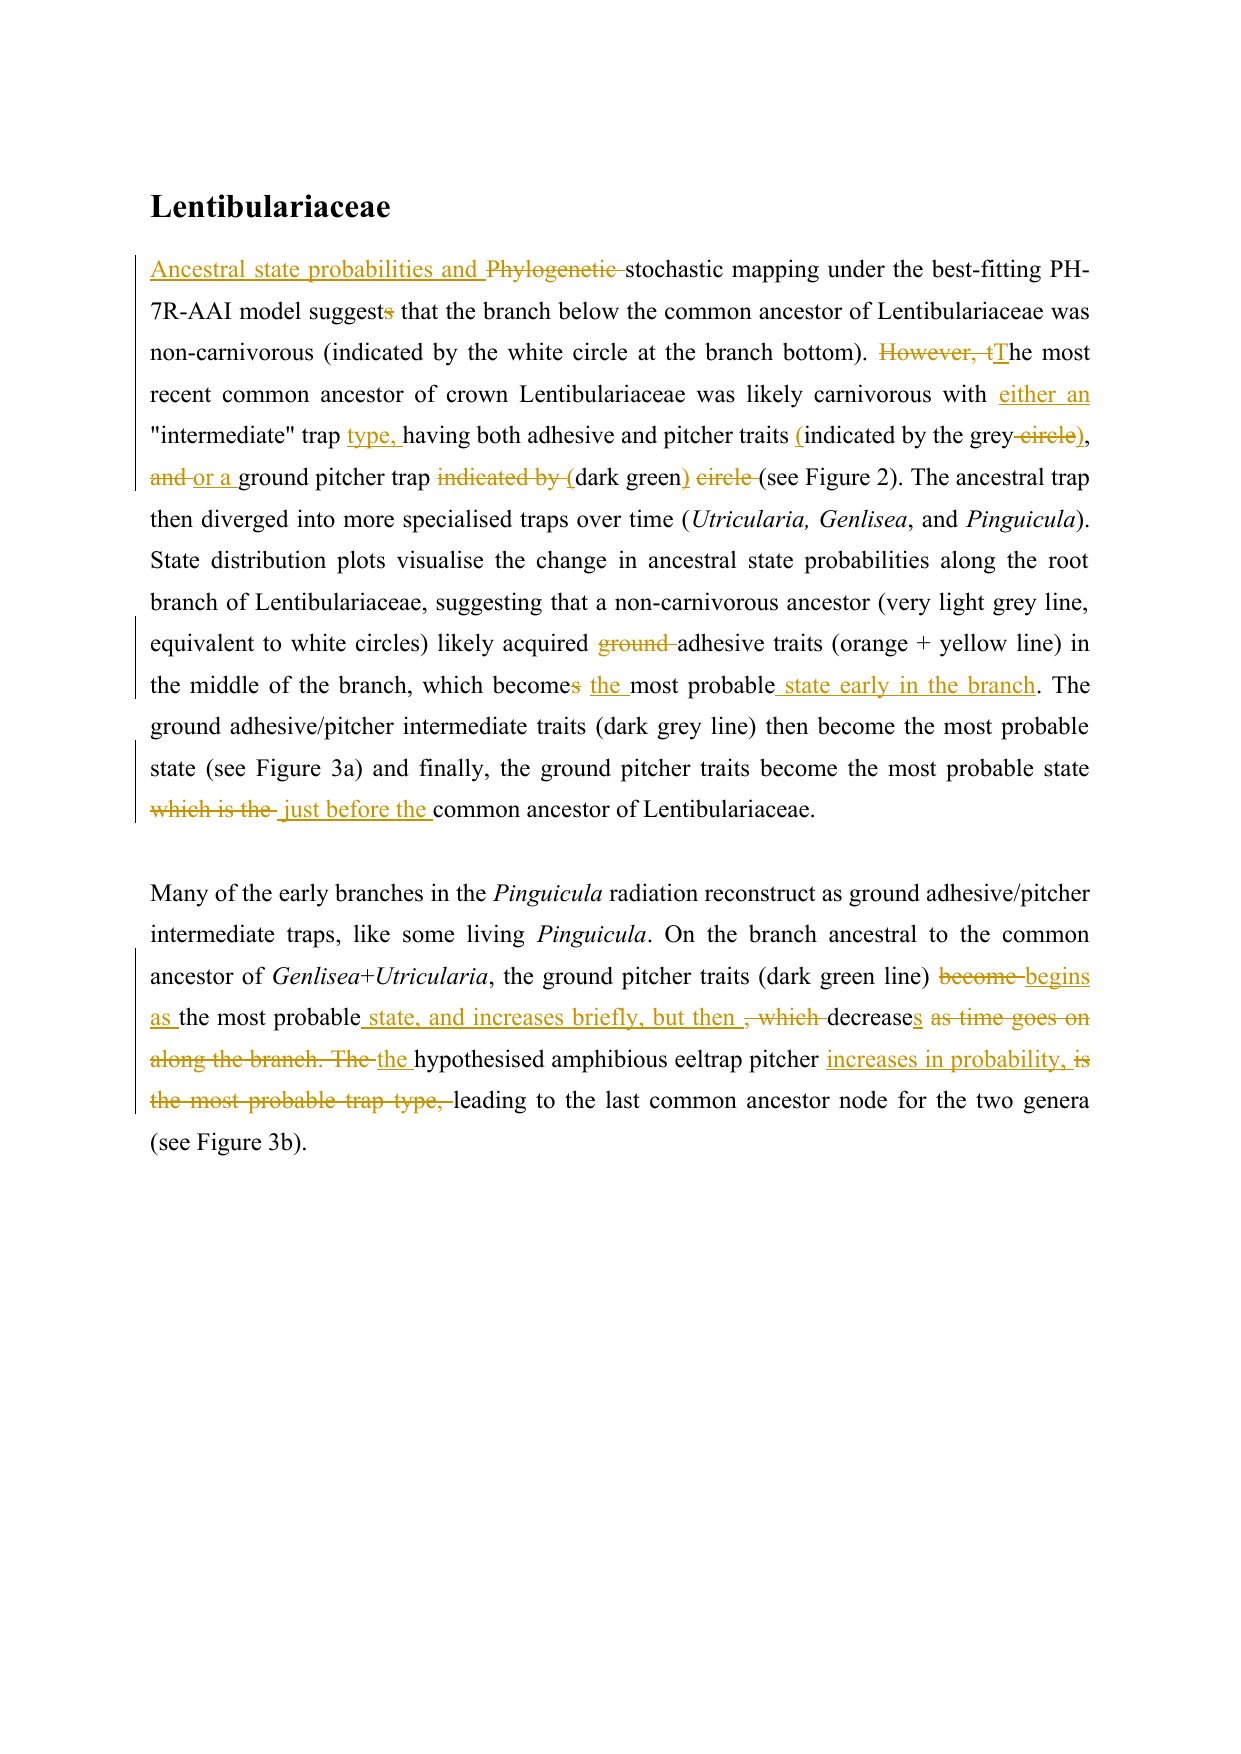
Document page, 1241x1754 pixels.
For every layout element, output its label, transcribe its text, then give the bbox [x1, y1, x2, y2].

text stochastic mapping under the best-fitting PH-7R-AAI model suggest that the branch below the common ancestor of Lentibulariaceae was non-carnivorous (indicated by the white circle at the branch bottom). he most recent common ancestor of crown Lentibulariaceae was likely carnivorous with "intermediate" trap having both adhesive and pitcher traits indicated by the grey, ground pitcher trap dark green (see Figure 2). The ancestral trap then diverged into more specialised traps over time (Utricularia, Genlisea, and Pinguicula). State distribution plots visualise the change in ancestral state probabilities along the root branch of Lentibulariaceae, suggesting that a non-carnivorous ancestor (very light grey line, equivalent to white circles) likely acquired adhesive traits (orange + yellow line) in the middle of the branch, which become most probable. The ground adhesive/pitcher intermediate traits (dark grey line) then become the most probable state (see Figure 3a) and finally, the ground pitcher traits become the most probable statecommon ancestor of Lentibulariaceae. [150, 255, 1090, 823]
text Many of the early branches in the Pinguicula radiation reconstruct as ground adhesive/pitcher intermediate traps, like some living Pinguicula. On the branch ancestral to the common ancestor of Genlisea+Utricularia, the ground pitcher traits (dark green line) the most probabledecrease hypothesised amphibious eeltrap pitcher leading to the last common ancestor node for the two genera (see Figure 3b). [150, 879, 1090, 1156]
subtitle Lentibulariaceae [150, 187, 1090, 224]
